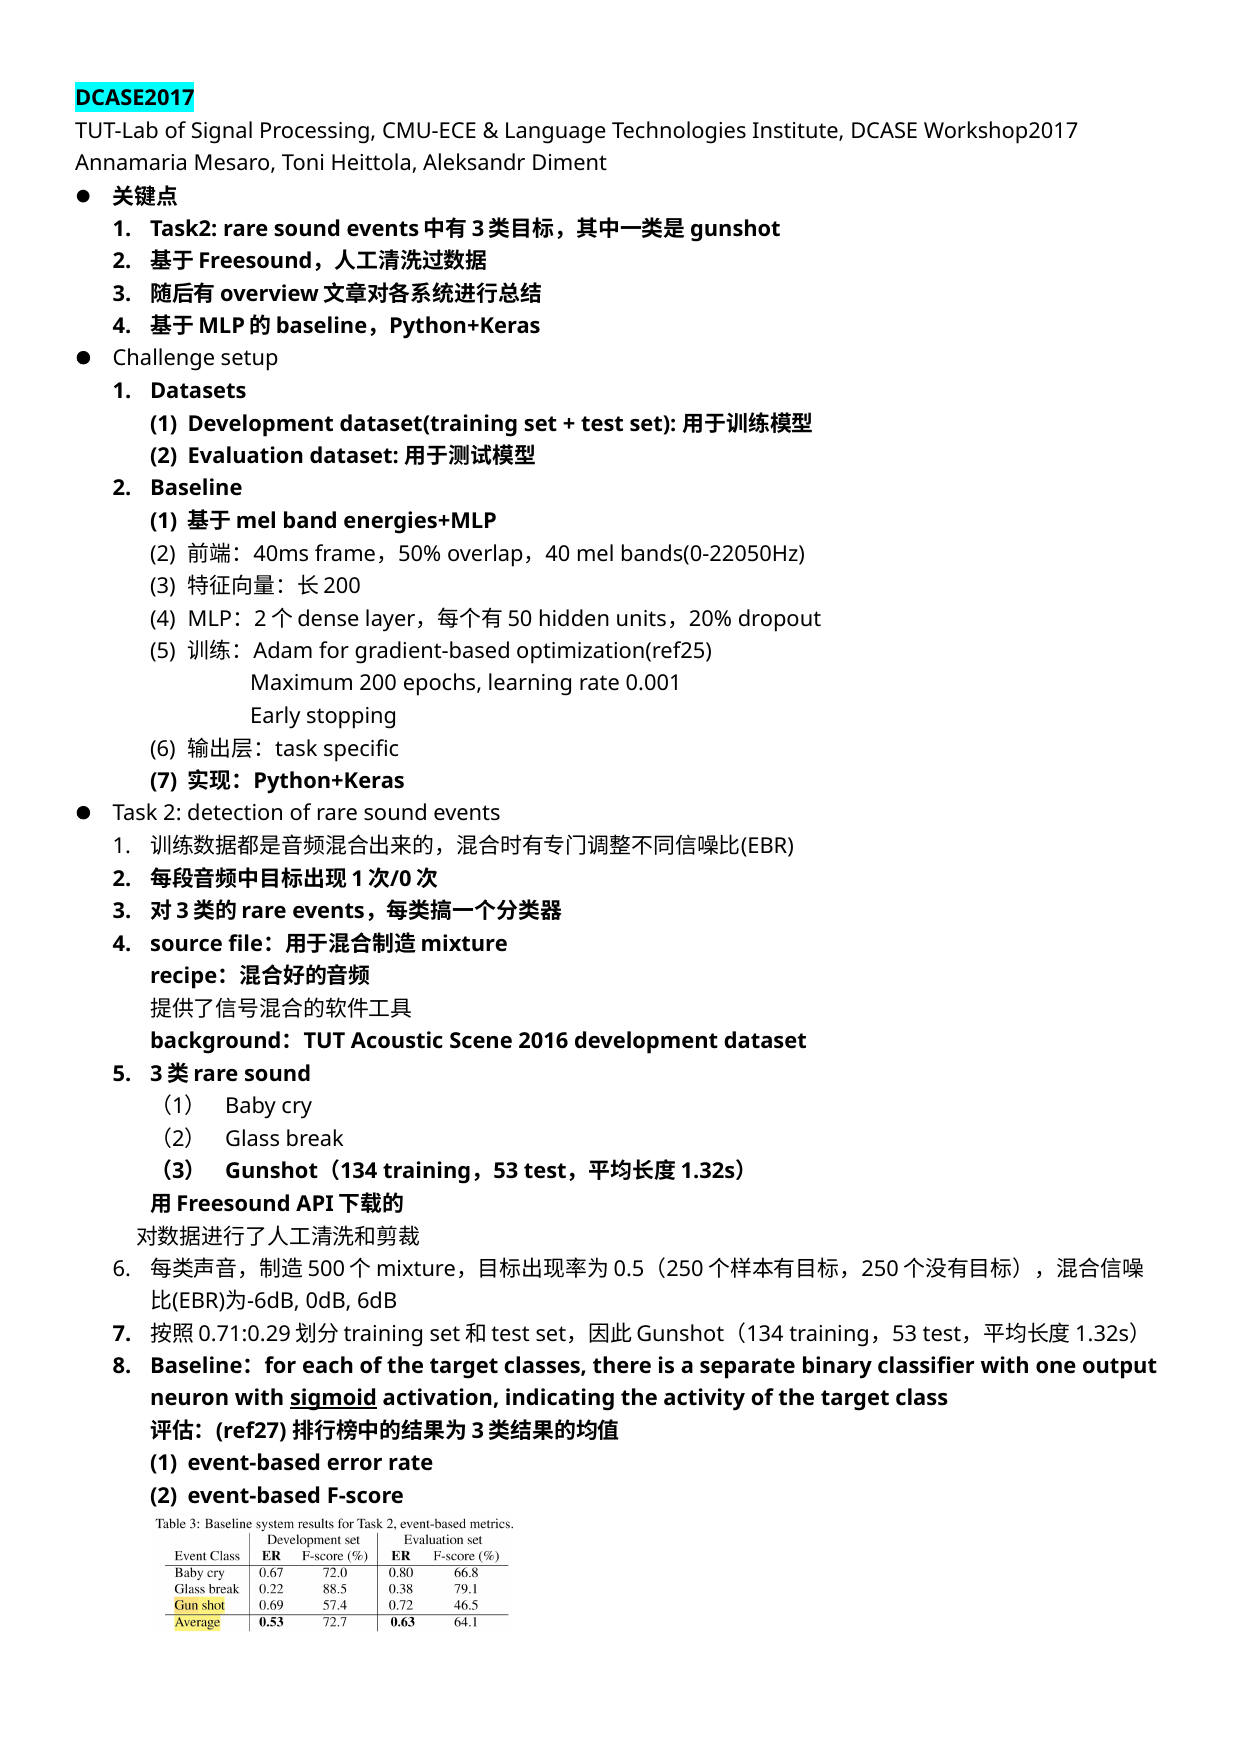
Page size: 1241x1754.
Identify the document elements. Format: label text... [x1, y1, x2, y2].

list Challenge setup [75, 341, 1165, 373]
list 训练：Adam for gradient-based optimization(ref25) [150, 633, 1165, 666]
picture [150, 1510, 514, 1634]
text 用Freesound API下载的 [150, 1186, 1165, 1218]
list 实现：Python+Keras [150, 763, 1165, 796]
list 关键点 [75, 178, 1165, 211]
list 随后有overview文章对各系统进行总结 [112, 276, 1165, 308]
list Development dataset(training set + test set): 用于训练模型 [150, 406, 1165, 438]
list 基于Freesound，人工清洗过数据 [112, 243, 1165, 276]
list Task2: rare sound events中有3类目标，其中一类是gunshot [112, 211, 1165, 243]
list Datasets [112, 373, 1165, 406]
list event-based error rate [150, 1446, 1165, 1478]
list Glass break [150, 1121, 1165, 1153]
list Task 2: detection of rare sound events [75, 796, 1165, 828]
list 输出层：task specific [150, 731, 1165, 763]
list Baseline [112, 471, 1165, 503]
text Early stopping [75, 698, 1165, 731]
list Baseline：for each of the target classes, there is a separate binary classifier with one output neuron with sigmoid activation, indicating the activity of the target class [112, 1348, 1165, 1413]
list 基于mel band energies+MLP [150, 503, 1165, 536]
list 前端：40ms frame，50% overlap，40 mel bands(0-22050Hz) [150, 536, 1165, 568]
list background：TUT Acoustic Scene 2016 development dataset [150, 1023, 1165, 1056]
text DCASE2017 [75, 81, 1165, 113]
list 3类rare sound [112, 1056, 1165, 1088]
list MLP：2个dense layer，每个有50 hidden units，20% dropout [150, 601, 1165, 633]
list 每类声音，制造500个mixture，目标出现率为0.5（250个样本有目标，250个没有目标），混合信噪比(EBR)为-6dB, 0dB, 6dB [112, 1251, 1165, 1316]
text Annamaria Mesaro, Toni Heittola, Aleksandr Diment [75, 146, 1165, 178]
list Baby cry [150, 1088, 1165, 1121]
list 按照0.71:0.29划分training set和test set，因此Gunshot（134 training，53 test，平均长度1.32s） [112, 1316, 1165, 1348]
list 提供了信号混合的软件工具 [150, 991, 1165, 1023]
list 每段音频中目标出现1次/0次 [112, 861, 1165, 893]
list 基于MLP的baseline，Python+Keras [112, 308, 1165, 341]
list Maximum 200 epochs, learning rate 0.001 [250, 666, 1165, 698]
text TUT-Lab of Signal Processing, CMU-ECE & Language Technologies Institute, DCASE Workshop2017 [75, 113, 1165, 146]
list recipe：混合好的音频 [150, 958, 1165, 991]
text 对数据进行了人工清洗和剪裁 [75, 1218, 1165, 1251]
list event-based F-score [150, 1478, 1165, 1511]
list 对3类的rare events，每类搞一个分类器 [112, 893, 1165, 926]
list Gunshot（134 training，53 test，平均长度1.32s） [150, 1153, 1165, 1186]
list 训练数据都是音频混合出来的，混合时有专门调整不同信噪比(EBR) [112, 828, 1165, 861]
list Evaluation dataset: 用于测试模型 [150, 438, 1165, 471]
list source file：用于混合制造mixture [112, 926, 1165, 958]
list 特征向量：长200 [150, 568, 1165, 601]
list 评估：(ref27) 排行榜中的结果为3类结果的均值 [150, 1413, 1165, 1446]
